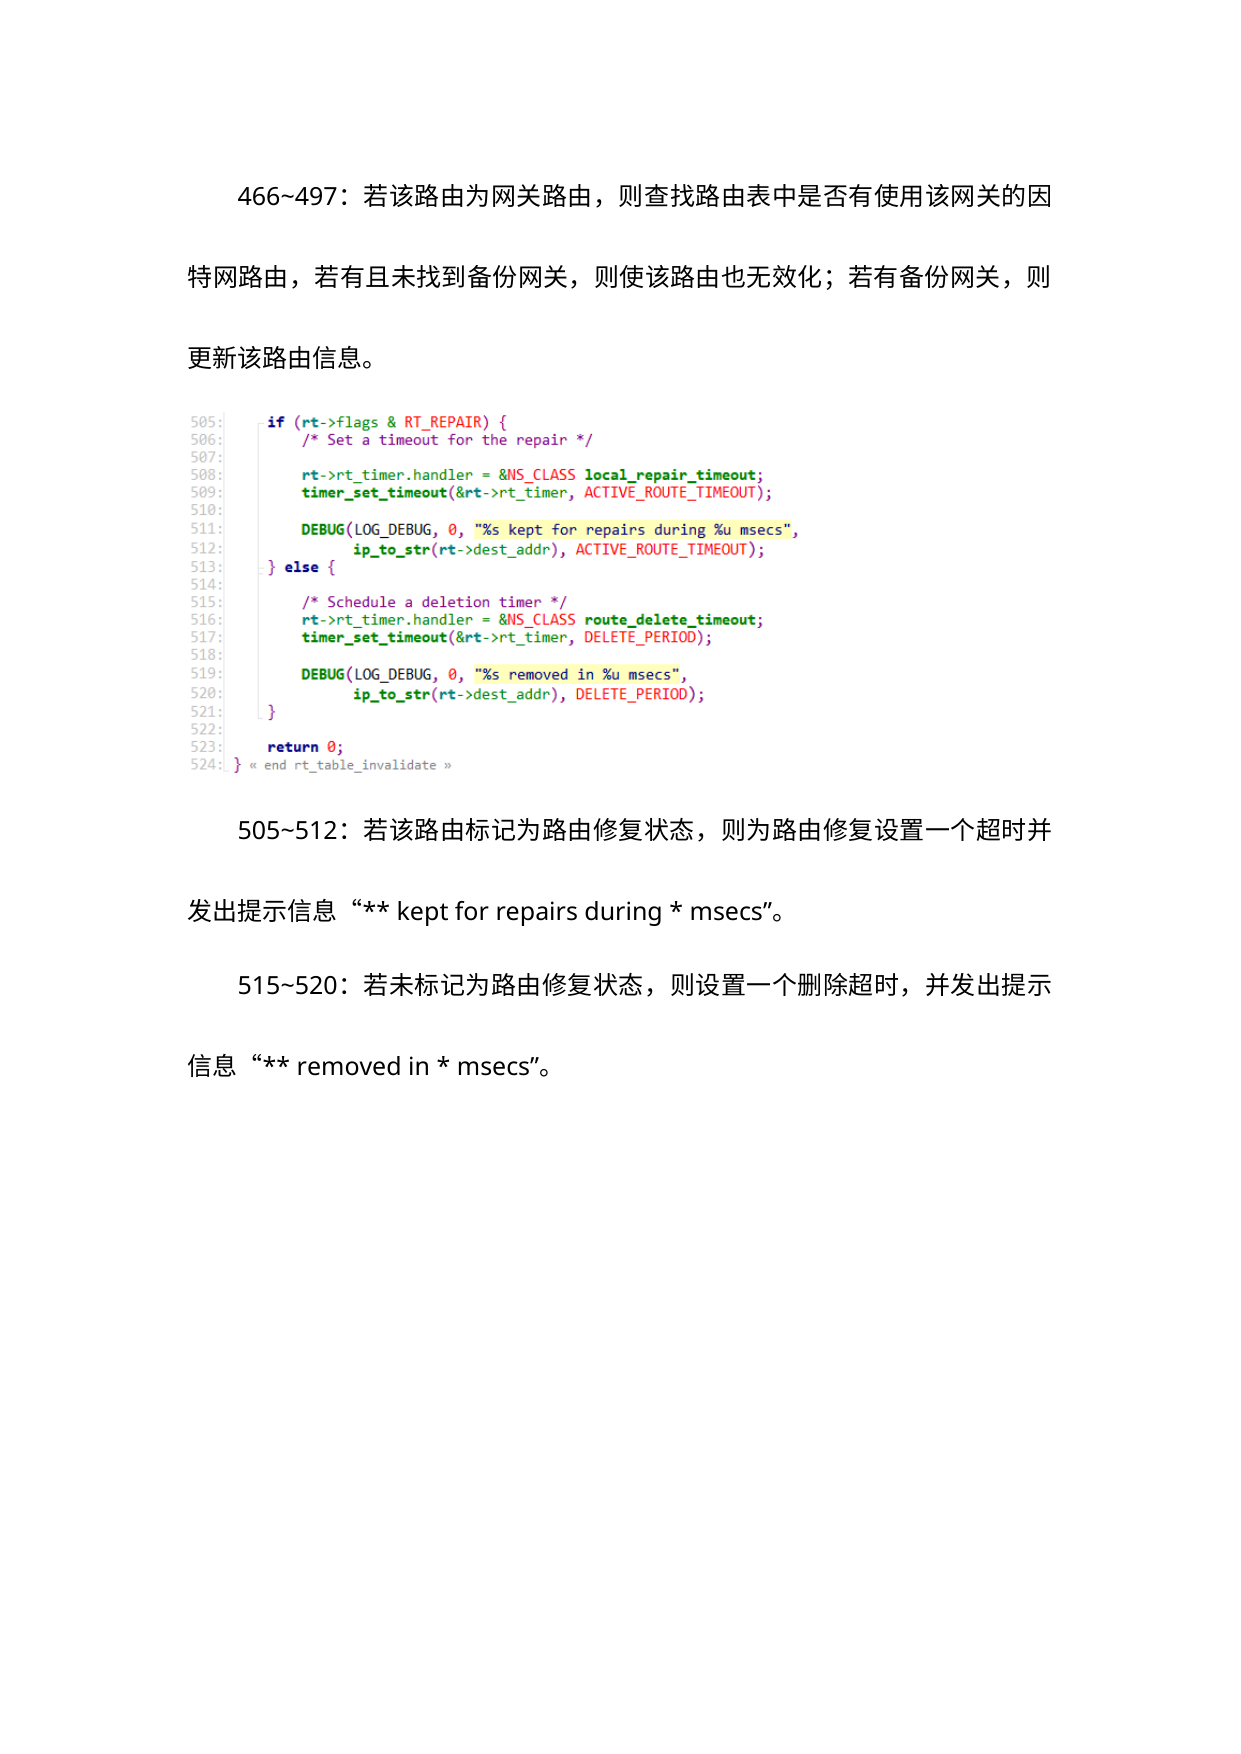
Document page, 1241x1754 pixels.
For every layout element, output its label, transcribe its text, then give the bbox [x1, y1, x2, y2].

text 505~512：若该路由标记为路由修复状态，则为路由修复设置一个超时并发出提示信息“** kept for repairs during * msecs”。 [187, 796, 1053, 942]
picture [187, 412, 801, 775]
text 466~497：若该路由为网关路由，则查找路由表中是否有使用该网关的因特网路由，若有且未找到备份网关，则使该路由也无效化；若有备份网关，则更新该路由信息。 [187, 162, 1053, 389]
text 515~520：若未标记为路由修复状态，则设置一个删除超时，并发出提示信息“** removed in * msecs”。 [187, 951, 1053, 1097]
